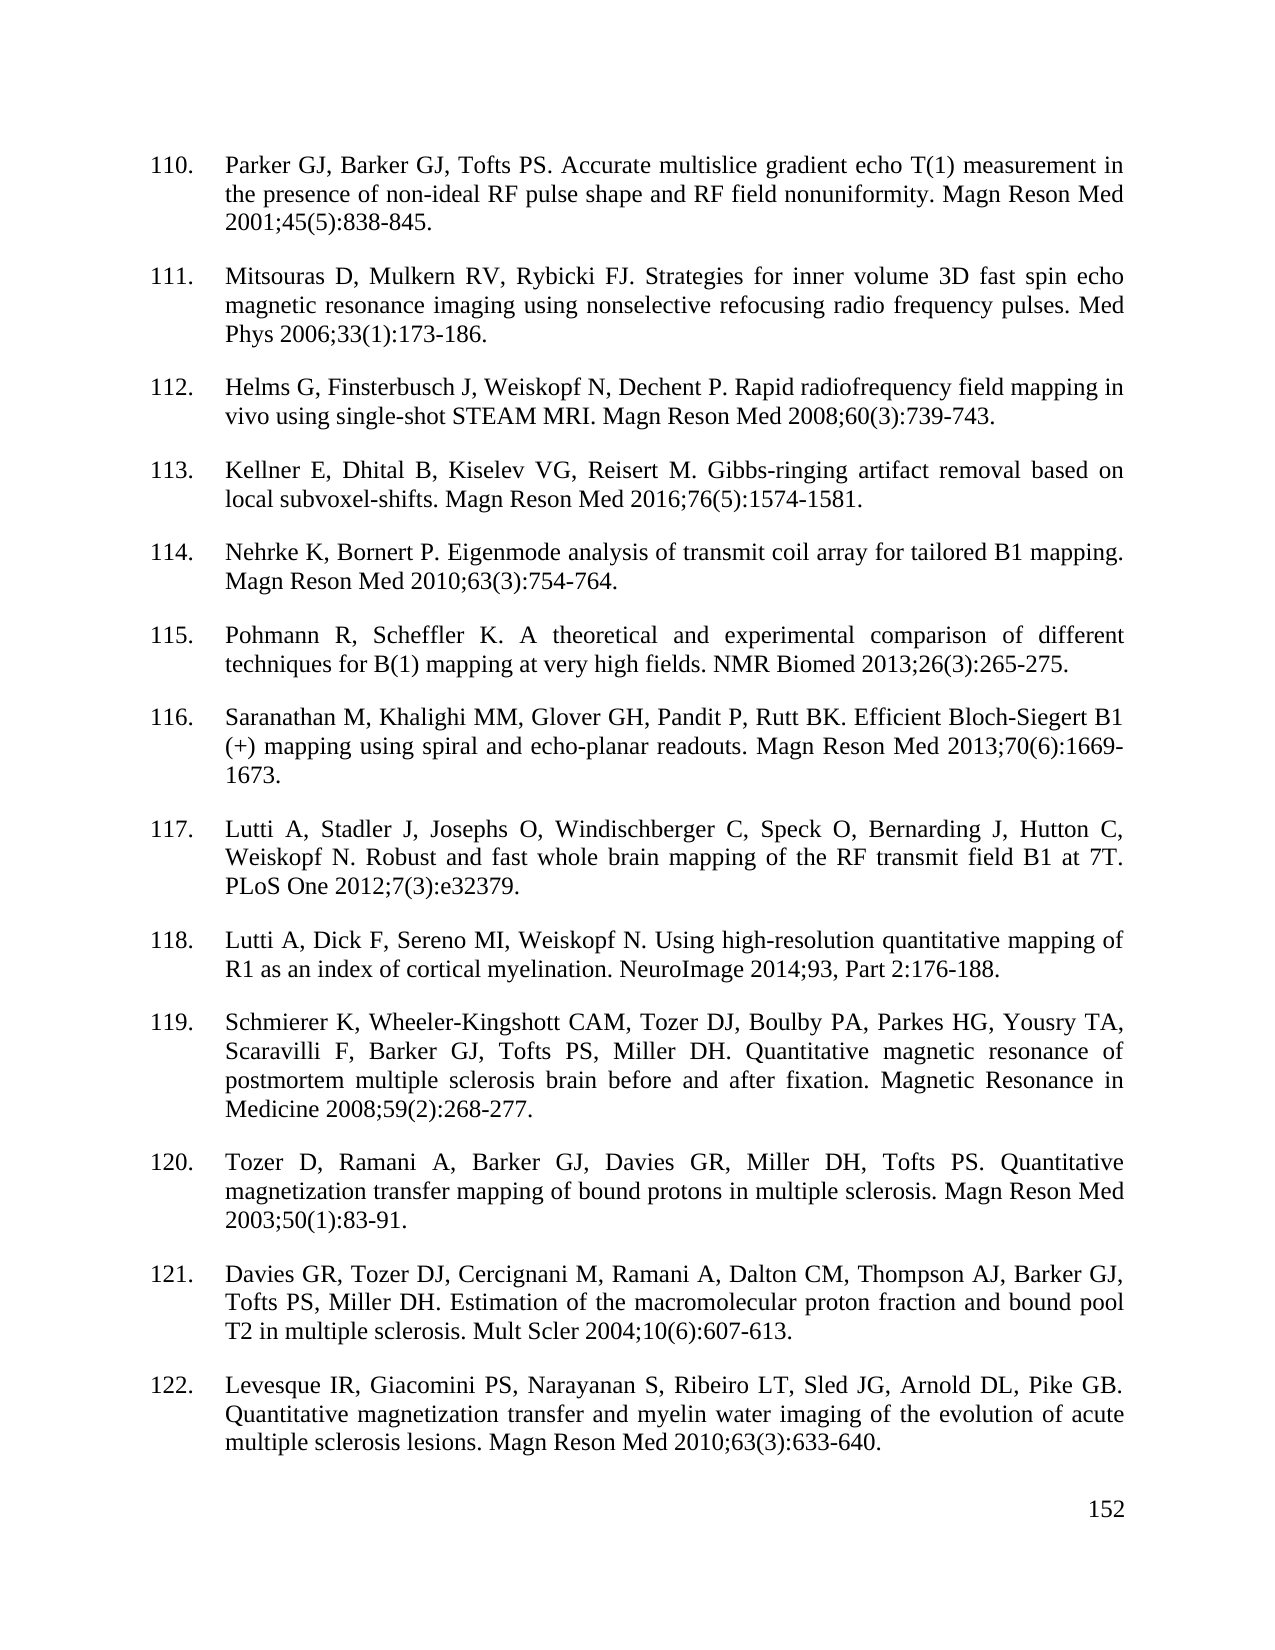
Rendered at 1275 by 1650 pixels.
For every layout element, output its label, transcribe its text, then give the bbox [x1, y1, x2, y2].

text 115. Pohmann R, Scheffler K. A theoretical and experimental comparison of different techniques for B(1) mapping at very high fields. NMR Biomed 2013;26(3):265-275. [150, 620, 1125, 677]
text 113. Kellner E, Dhital B, Kiselev VG, Reisert M. Gibbs-ringing artifact removal based on local subvoxel-shifts. Magn Reson Med 2016;76(5):1574-1581. [150, 455, 1125, 512]
text 114. Nehrke K, Bornert P. Eigenmode analysis of transmit coil array for tailored B1 mapping. Magn Reson Med 2010;63(3):754-764. [150, 537, 1125, 595]
text 122. Levesque IR, Giacomini PS, Narayanan S, Ribeiro LT, Sled JG, Arnold DL, Pike GB. Quantitative magnetization transfer and myelin water imaging of the evolution of acute multiple sclerosis lesions. Magn Reson Med 2010;63(3):633-640. [150, 1370, 1125, 1456]
text 117. Lutti A, Stadler J, Josephs O, Windischberger C, Speck O, Bernarding J, Hutton C, Weiskopf N. Robust and fast whole brain mapping of the RF transmit field B1 at 7T. PLoS One 2012;7(3):e32379. [150, 814, 1125, 900]
text 112. Helms G, Finsterbusch J, Weiskopf N, Dechent P. Rapid radiofrequency field mapping in vivo using single-shot STEAM MRI. Magn Reson Med 2008;60(3):739-743. [150, 372, 1125, 430]
text 116. Saranathan M, Khalighi MM, Glover GH, Pandit P, Rutt BK. Efficient Bloch-Siegert B1 (+) mapping using spiral and echo-planar readouts. Magn Reson Med 2013;70(6):1669-1673. [150, 702, 1125, 789]
text 110. Parker GJ, Barker GJ, Tofts PS. Accurate multislice gradient echo T(1) measurement in the presence of non-ideal RF pulse shape and RF field nonuniformity. Magn Reson Med 2001;45(5):838-845. [150, 150, 1125, 236]
text 120. Tozer D, Ramani A, Barker GJ, Davies GR, Miller DH, Tofts PS. Quantitative magnetization transfer mapping of bound protons in multiple sclerosis. Magn Reson Med 2003;50(1):83-91. [150, 1147, 1125, 1234]
text 119. Schmierer K, Wheeler-Kingshott CAM, Tozer DJ, Boulby PA, Parkes HG, Yousry TA, Scaravilli F, Barker GJ, Tofts PS, Miller DH. Quantitative magnetic resonance of postmortem multiple sclerosis brain before and after fixation. Magnetic Resonance in Medicine 2008;59(2):268-277. [150, 1007, 1125, 1122]
text 111. Mitsouras D, Mulkern RV, Rybicki FJ. Strategies for inner volume 3D fast spin echo magnetic resonance imaging using nonselective refocusing radio frequency pulses. Med Phys 2006;33(1):173-186. [150, 261, 1125, 347]
text 121. Davies GR, Tozer DJ, Cercignani M, Ramani A, Dalton CM, Thompson AJ, Barker GJ, Tofts PS, Miller DH. Estimation of the macromolecular proton fraction and bound pool T2 in multiple sclerosis. Mult Scler 2004;10(6):607-613. [150, 1259, 1125, 1345]
text 118. Lutti A, Dick F, Sereno MI, Weiskopf N. Using high-resolution quantitative mapping of R1 as an index of cortical myelination. NeuroImage 2014;93, Part 2:176-188. [150, 925, 1125, 982]
